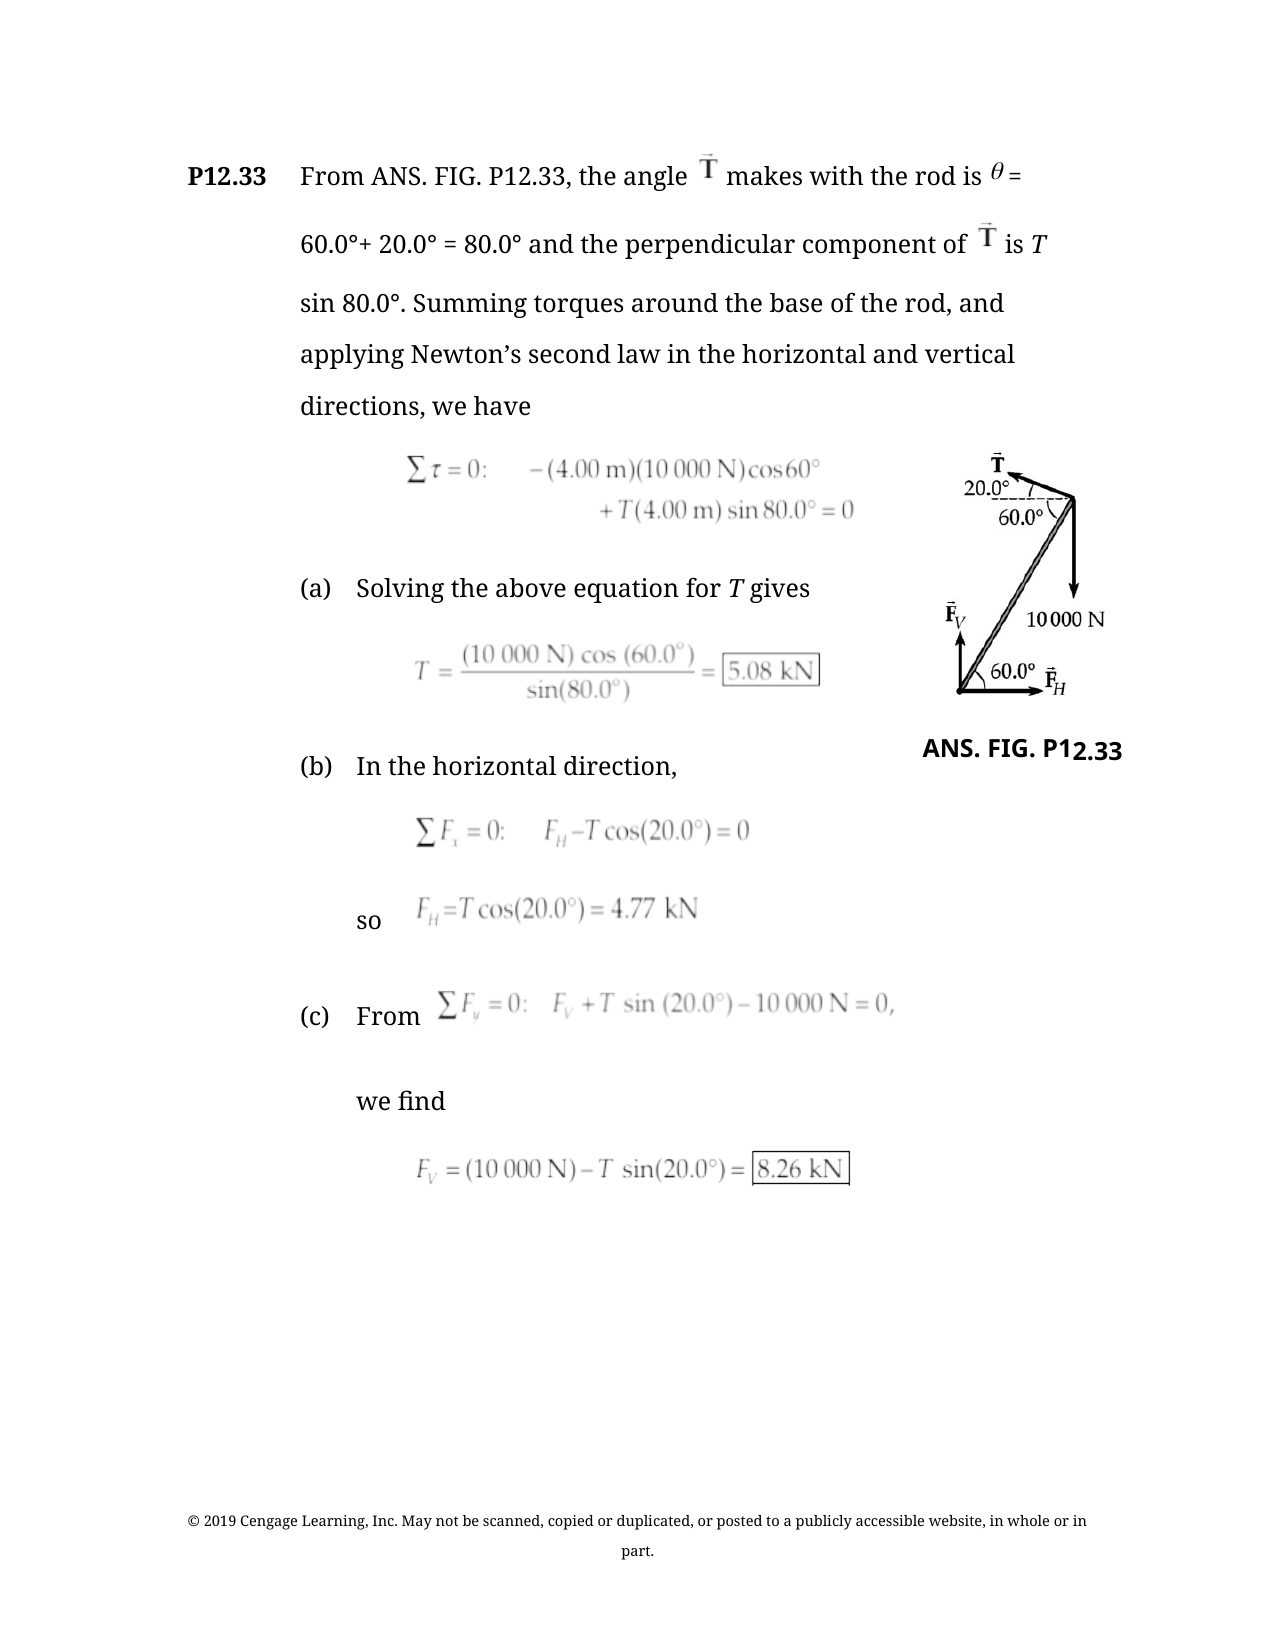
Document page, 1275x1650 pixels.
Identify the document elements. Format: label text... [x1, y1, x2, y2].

text (b) In the horizontal direction, [187, 748, 1087, 782]
text we find [187, 1083, 1087, 1118]
text (c) From [187, 976, 1087, 1054]
text P12.33 From ANS. FIG. P12.33, the angle makes with the rod is = 60.0°+ 20.0° = 80.0° and the perpendicular component of is T sin 80.0°. Summing torques around the base of the rod, and applying Newton’s second law in the horizontal and vertical directions, we have [187, 150, 1087, 422]
text (a) Solving the above equation for T gives [187, 570, 945, 604]
picture [945, 452, 1105, 696]
text so [187, 893, 1087, 947]
